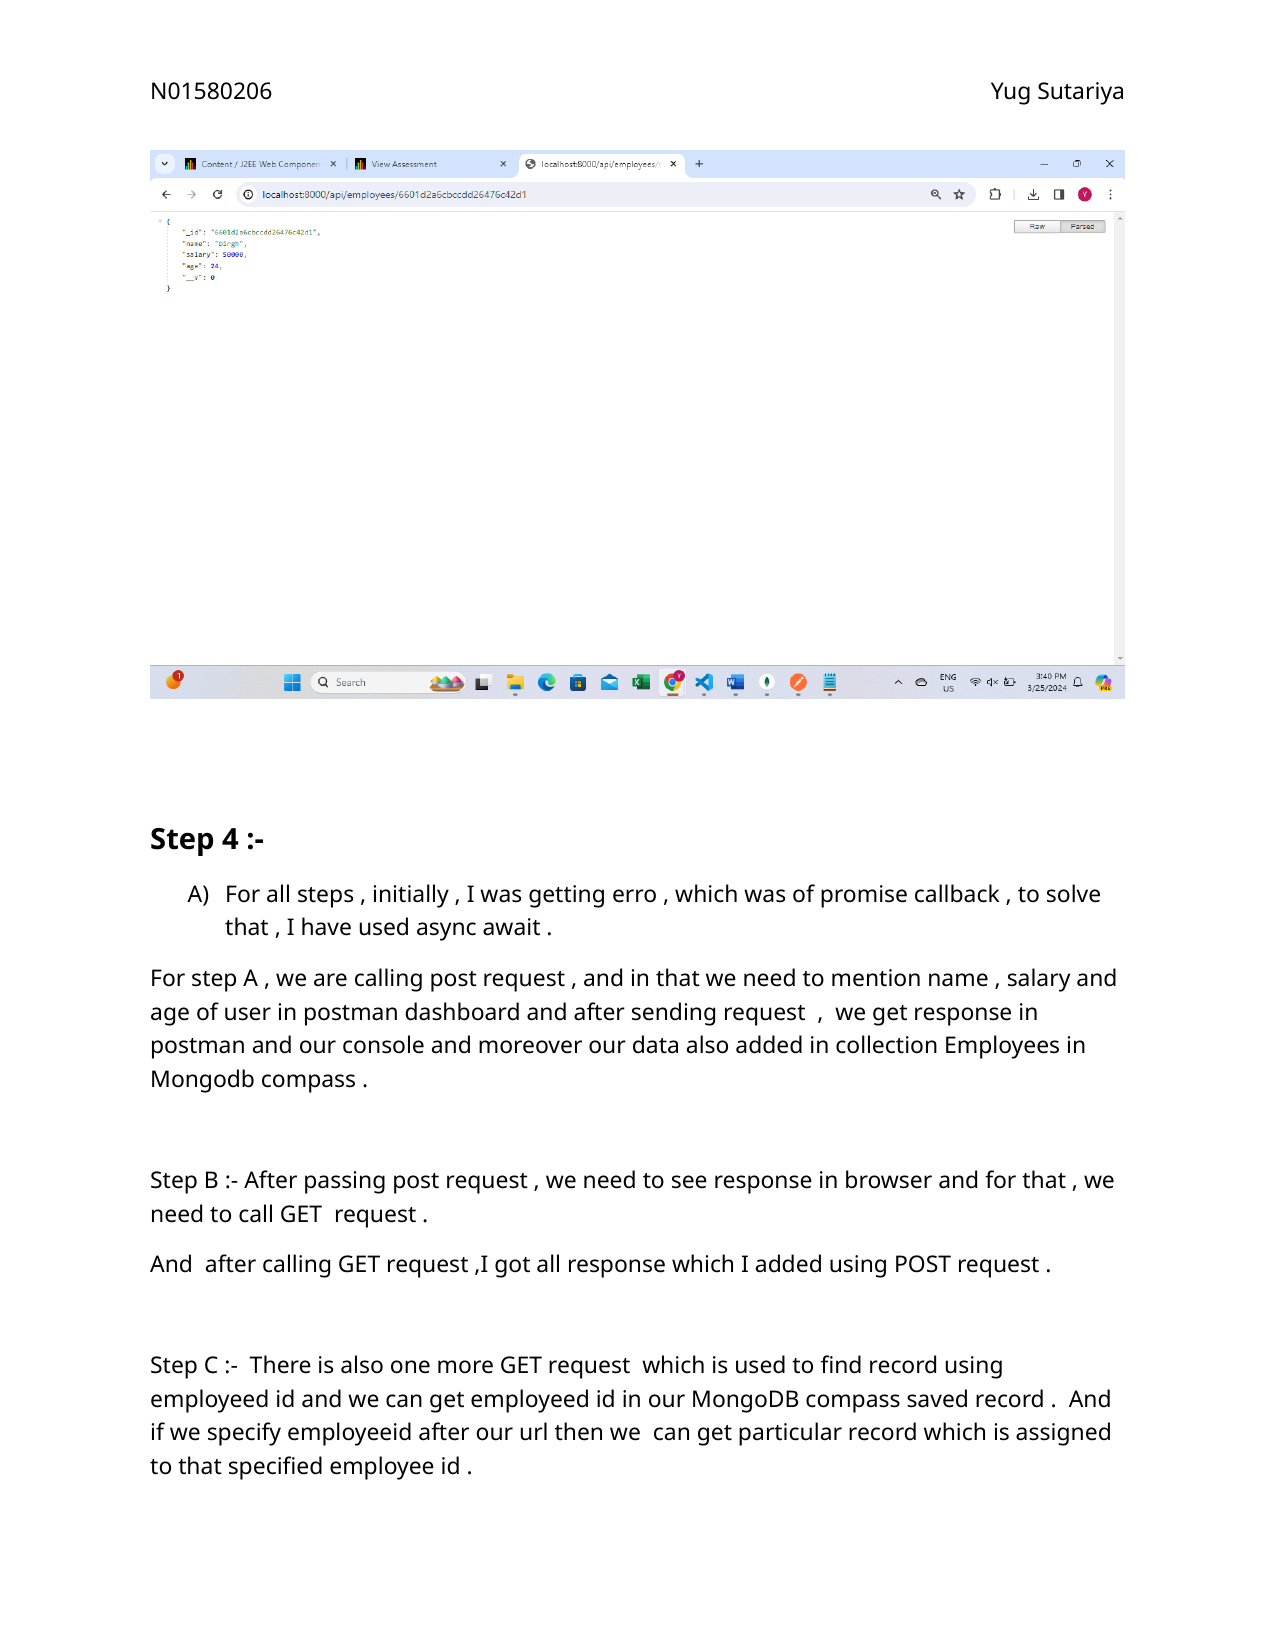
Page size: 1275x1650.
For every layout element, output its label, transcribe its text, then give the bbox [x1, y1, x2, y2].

text And after calling GET request ,I got all response which I added using POST request . [150, 1248, 1125, 1279]
list For all steps , initially , I was getting erro , which was of promise callback , to solve that , I have used async await . [187, 878, 1125, 943]
text Step 4 :- [150, 818, 1125, 858]
text Step C :- There is also one more GET request which is used to find record using employeed id and we can get employeed id in our MongoDB compass saved record . And if we specify employeeid after our url then we can get particular record which is assigned to that specified employee id . [150, 1349, 1125, 1481]
text For step A , we are calling post request , and in that we need to mention name , salary and age of user in postman dashboard and after sending request , we get response in postman and our console and moreover our data also added in collection Employees in Mongodb compass . [150, 962, 1125, 1094]
picture [150, 150, 1125, 699]
text Step B :- After passing post request , we need to see response in browser and for that , we need to call GET request . [150, 1164, 1125, 1229]
